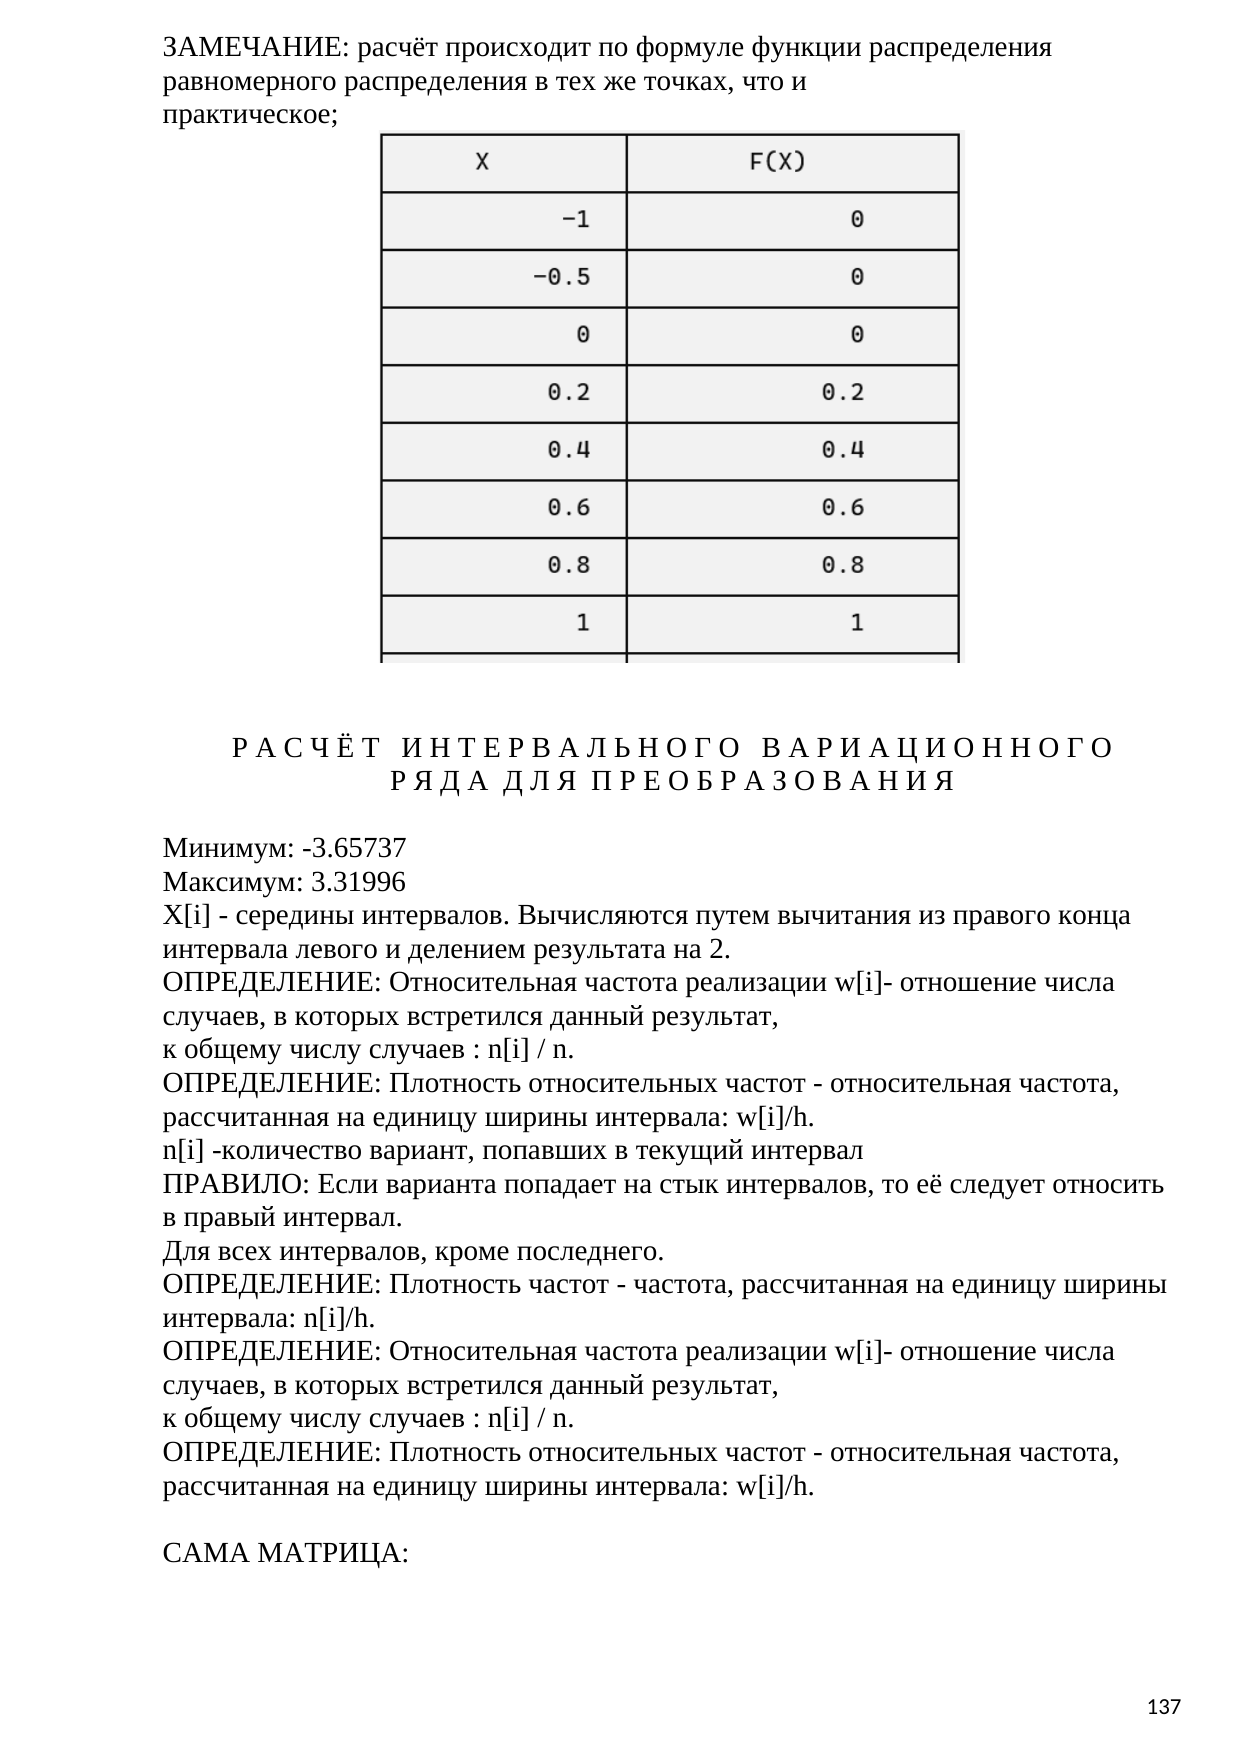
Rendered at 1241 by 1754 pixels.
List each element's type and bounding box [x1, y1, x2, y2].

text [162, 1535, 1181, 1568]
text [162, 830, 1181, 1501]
picture [378, 130, 965, 663]
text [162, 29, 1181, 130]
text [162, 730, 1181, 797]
